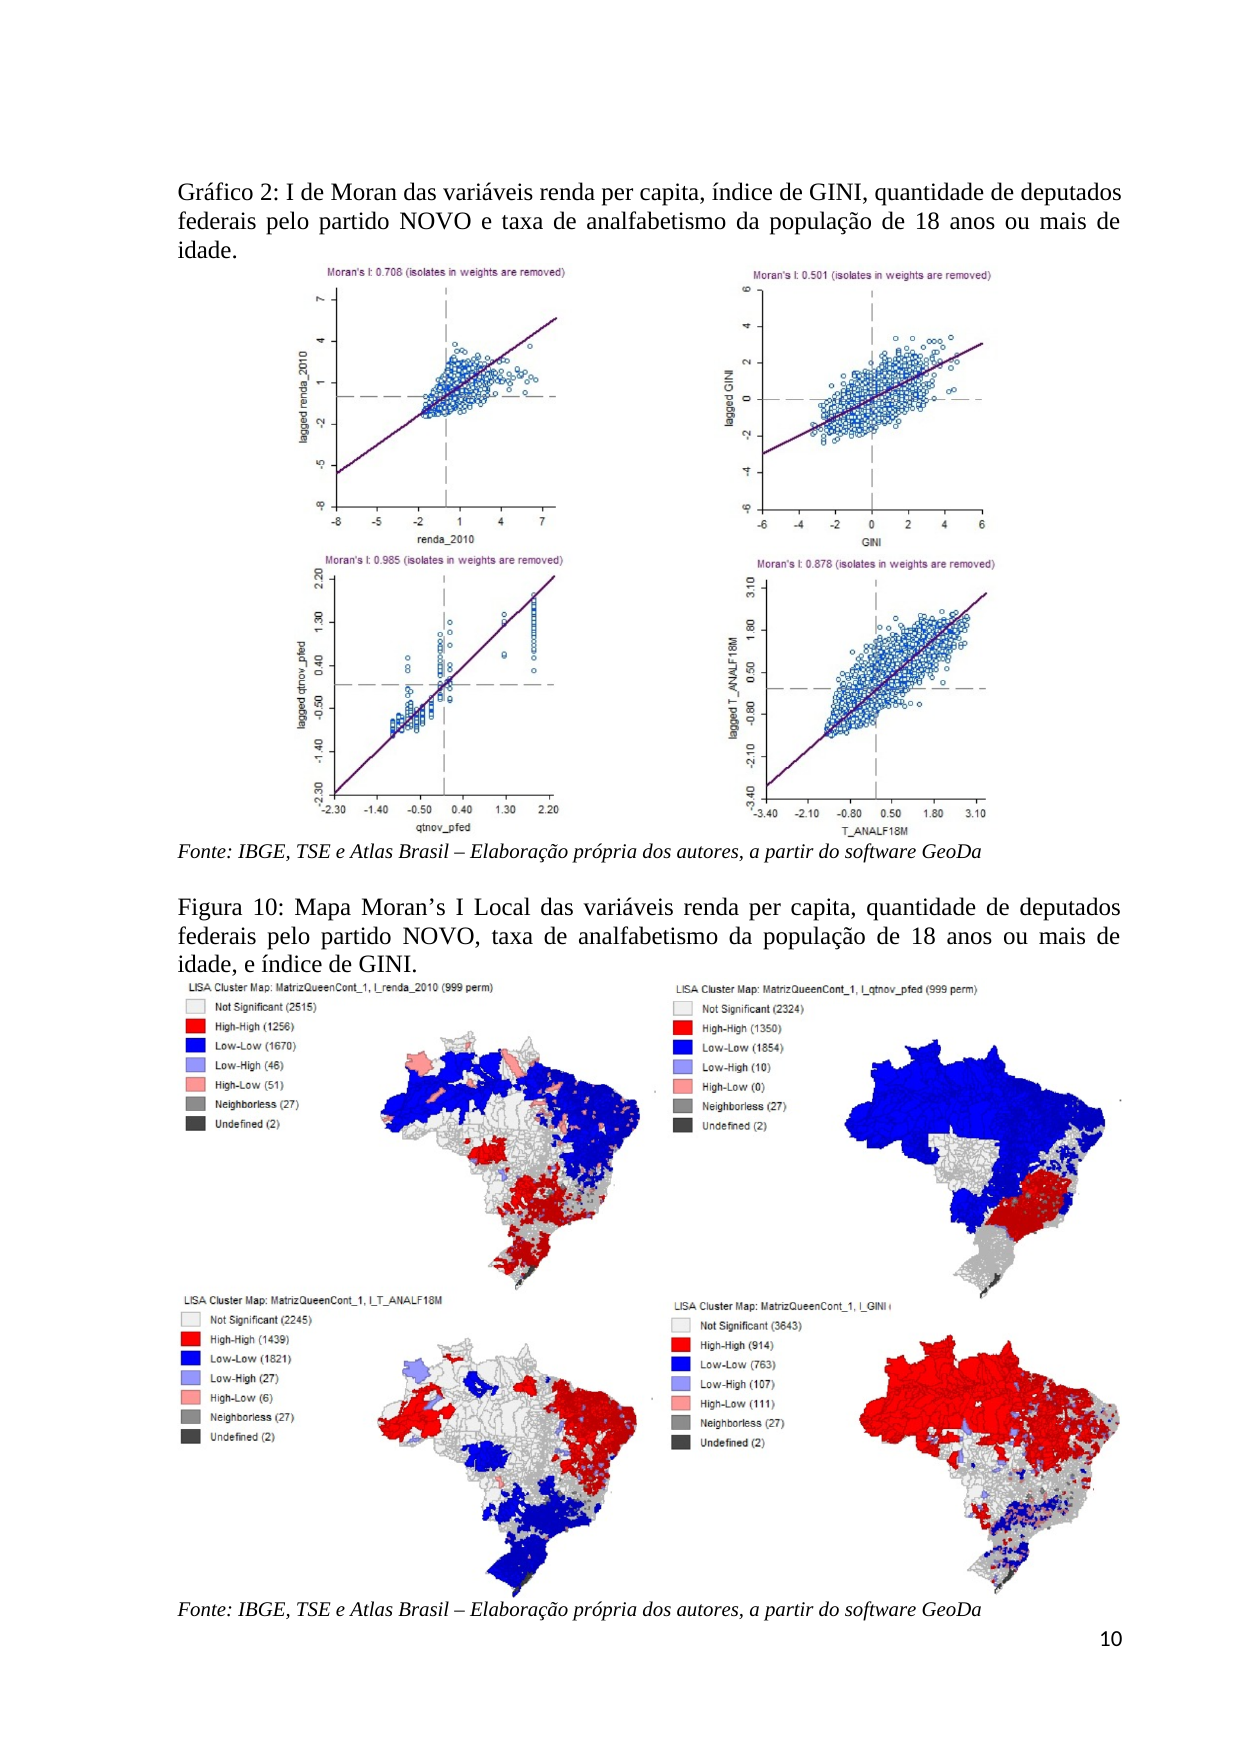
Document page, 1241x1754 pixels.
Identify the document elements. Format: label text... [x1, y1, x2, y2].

text Figura 10: Mapa Moran’s I Local das variáveis renda per capita, quantidade de deputados federais pelo partido NOVO, taxa de analfabetismo da população de 18 anos ou mais de idade, e índice de GINI. [177, 892, 1122, 978]
picture [177, 978, 1123, 1598]
text Gráfico 2: I de Moran das variáveis renda per capita, índice de GINI, quantidade de deputados federais pelo partido NOVO e taxa de analfabetismo da população de 18 anos ou mais de idade. [177, 177, 1122, 263]
text Fonte: IBGE, TSE e Atlas Brasil – Elaboração própria dos autores, a partir do software GeoDa [177, 839, 1122, 863]
text Fonte: IBGE, TSE e Atlas Brasil – Elaboração própria dos autores, a partir do software GeoDa [177, 1598, 1122, 1621]
picture [293, 263, 1006, 840]
